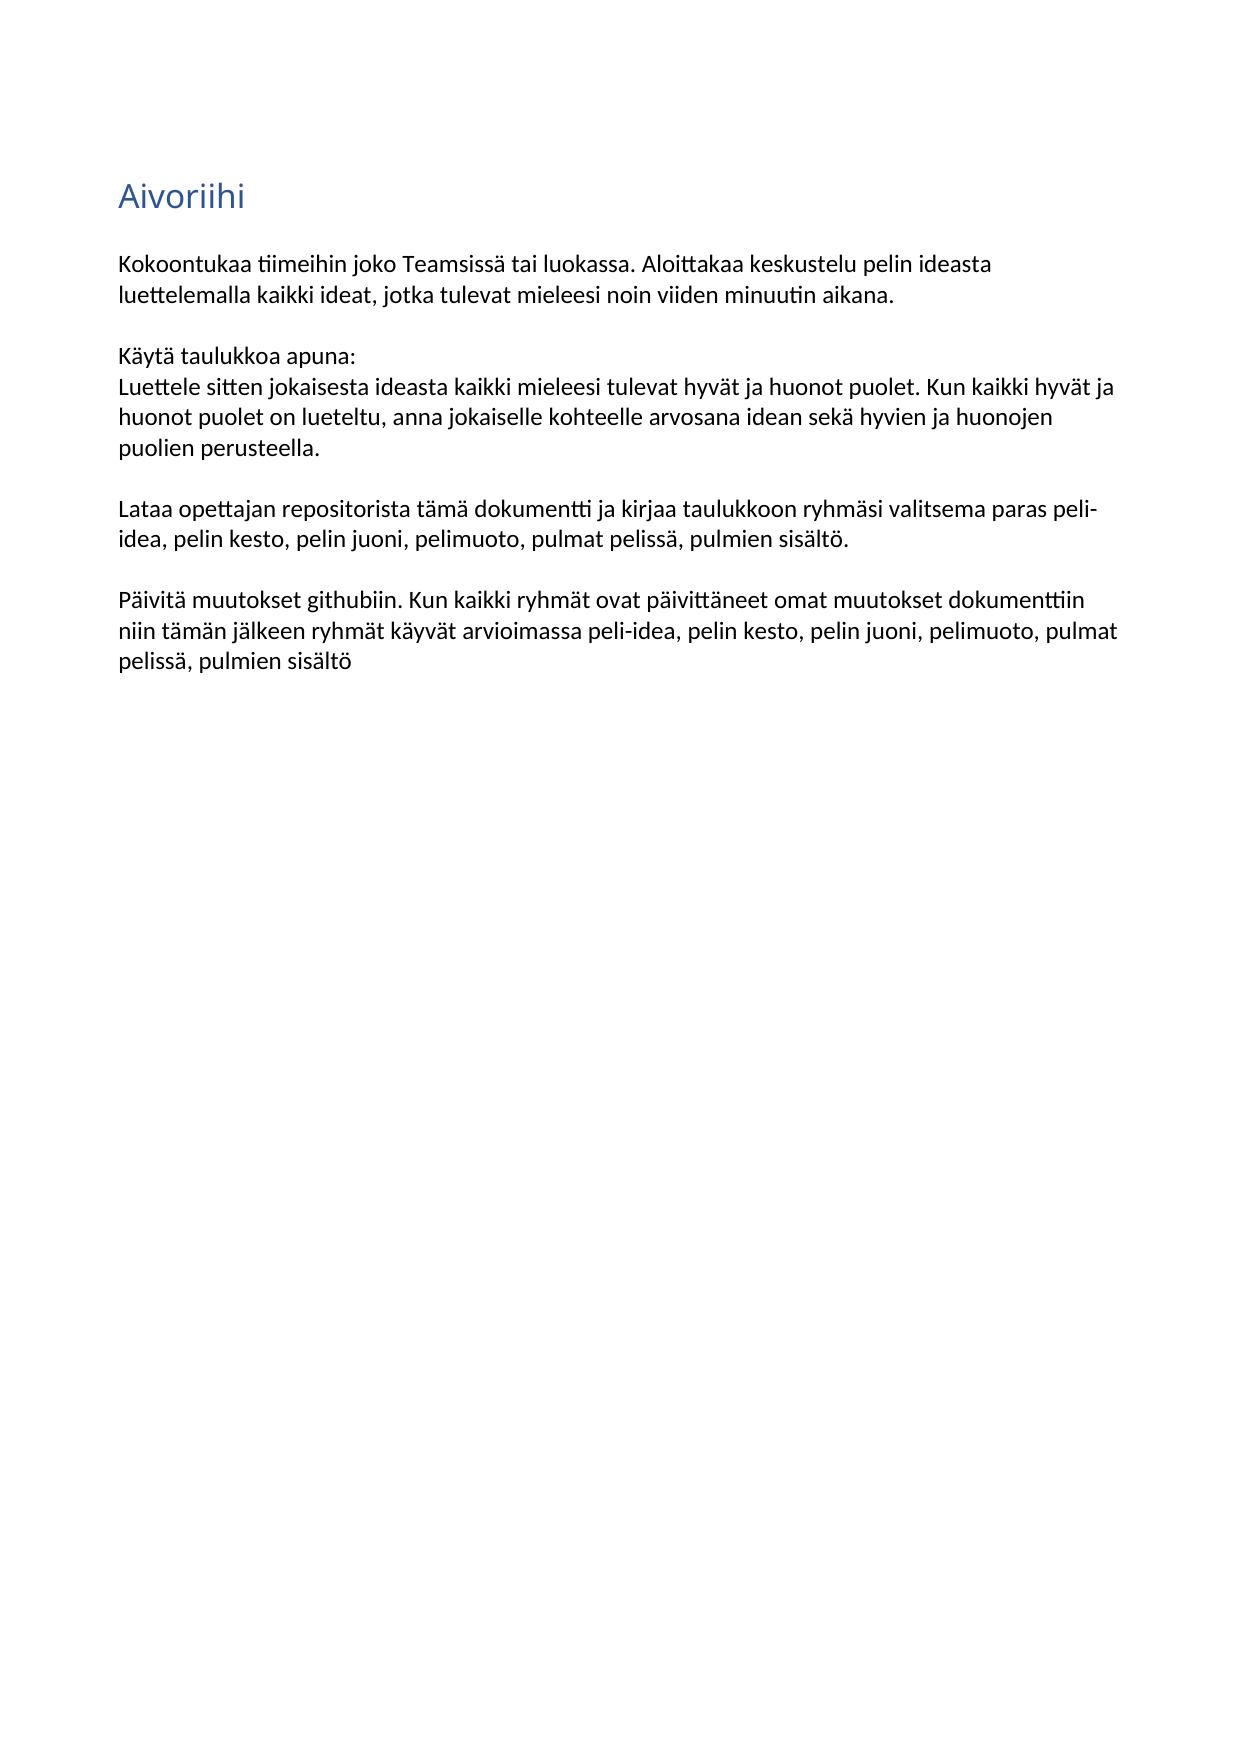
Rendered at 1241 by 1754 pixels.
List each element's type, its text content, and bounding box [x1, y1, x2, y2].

text Luettele sitten jokaisesta ideasta kaikki mieleesi tulevat hyvät ja huonot puolet. Kun kaikki hyvät ja huonot puolet on lueteltu, anna jokaiselle kohteelle arvosana idean sekä hyvien ja huonojen puolien perusteella. [118, 371, 1122, 462]
text Käytä taulukkoa apuna: [118, 340, 1122, 371]
subtitle Aivoriihi [118, 173, 1122, 218]
text Päivitä muutokset githubiin. Kun kaikki ryhmät ovat päivittäneet omat muutokset dokumenttiin niin tämän jälkeen ryhmät käyvät arvioimassa peli-idea, pelin kesto, pelin juoni, pelimuoto, pulmat pelissä, pulmien sisältö [118, 584, 1122, 676]
text Kokoontukaa tiimeihin joko Teamsissä tai luokassa. Aloittakaa keskustelu pelin ideasta luettelemalla kaikki ideat, jotka tulevat mieleesi noin viiden minuutin aikana. [118, 248, 1122, 309]
text Lataa opettajan repositorista tämä dokumentti ja kirjaa taulukkoon ryhmäsi valitsema paras peli-idea, pelin kesto, pelin juoni, pelimuoto, pulmat pelissä, pulmien sisältö. [118, 493, 1122, 554]
